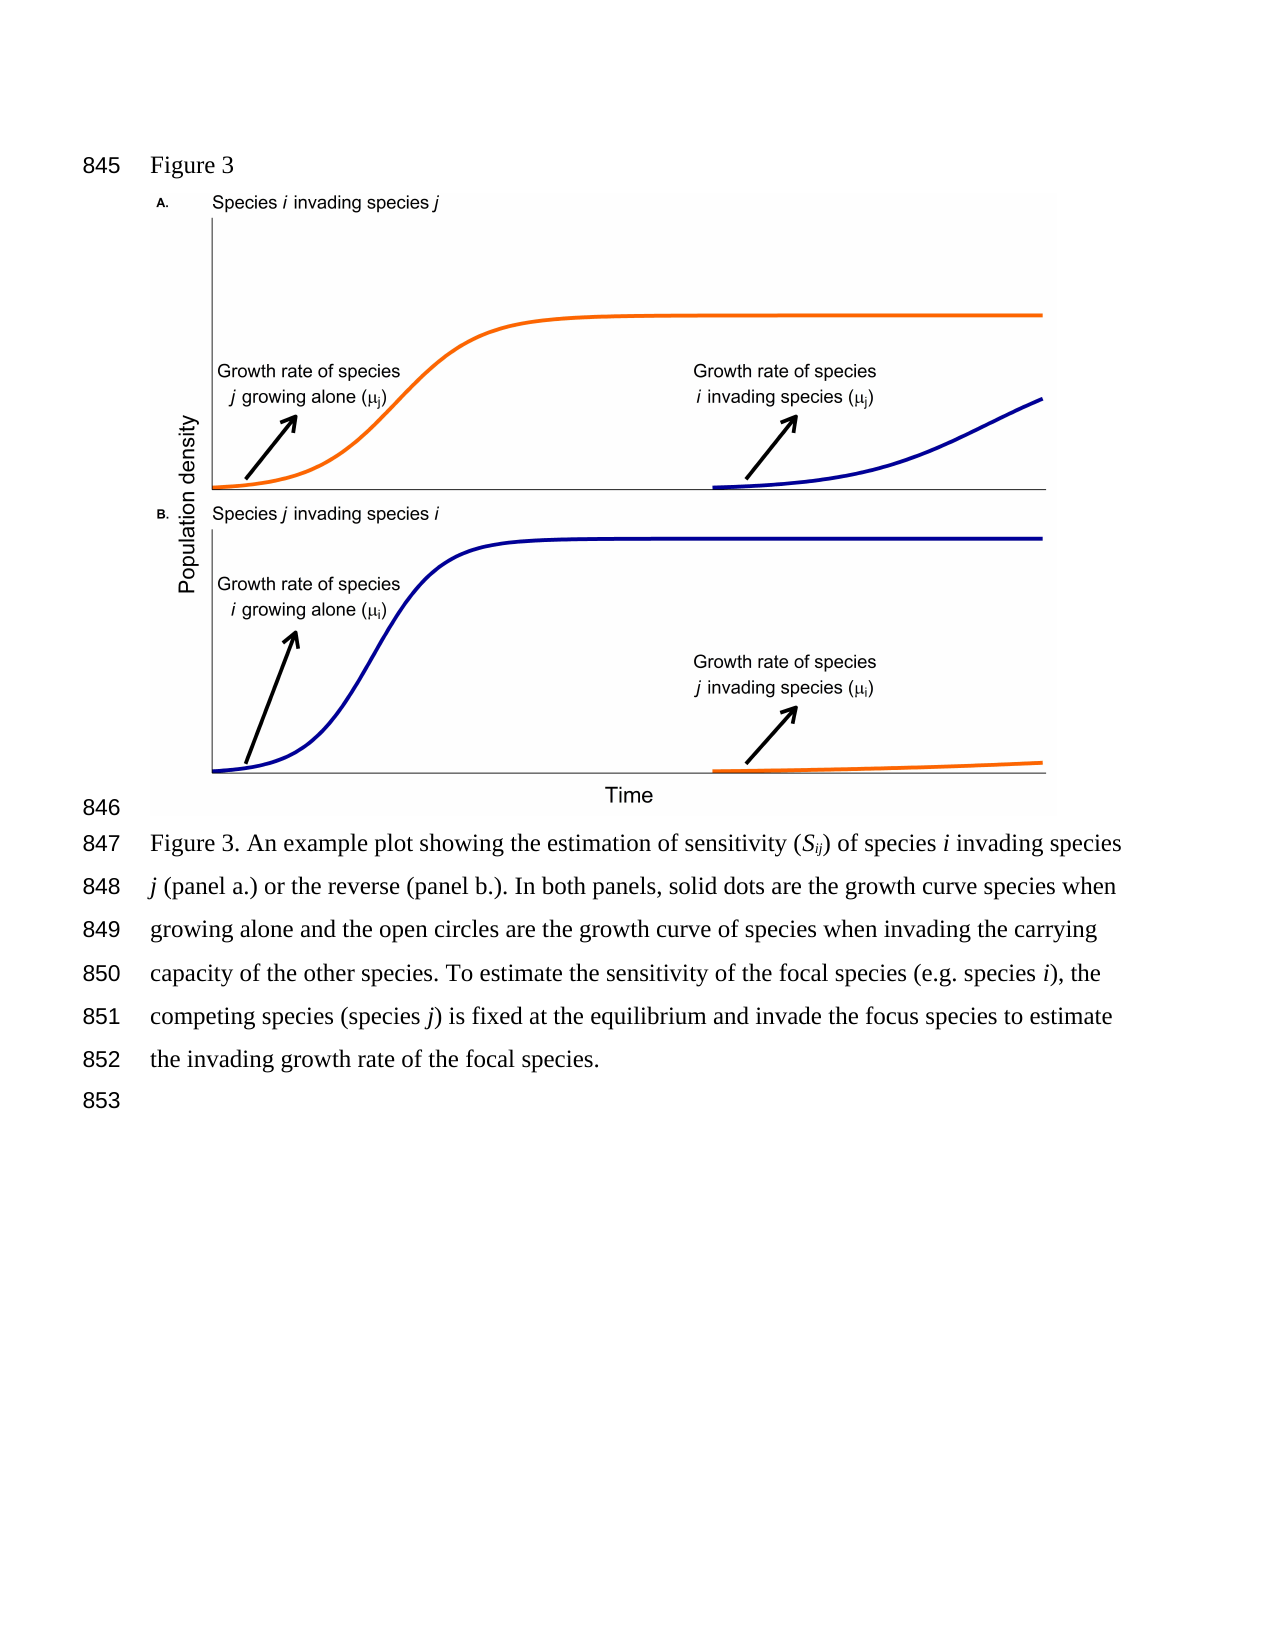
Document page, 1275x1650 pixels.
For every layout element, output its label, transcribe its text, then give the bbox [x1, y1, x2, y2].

text Figure 3. An example plot showing the estimation of sensitivity (Sij) of species i invading species j (panel a.) or the reverse (panel b.). In both panels, solid dots are the growth curve species when growing alone and the open circles are the growth curve of species when invading the carrying capacity of the other species. To estimate the sensitivity of the focal species (e.g. species i), the competing species (species j) is fixed at the equilibrium and invade the focus species to estimate the invading growth rate of the focal species. [150, 828, 1125, 1073]
picture [150, 193, 1057, 816]
text Figure 3 [150, 150, 1125, 179]
